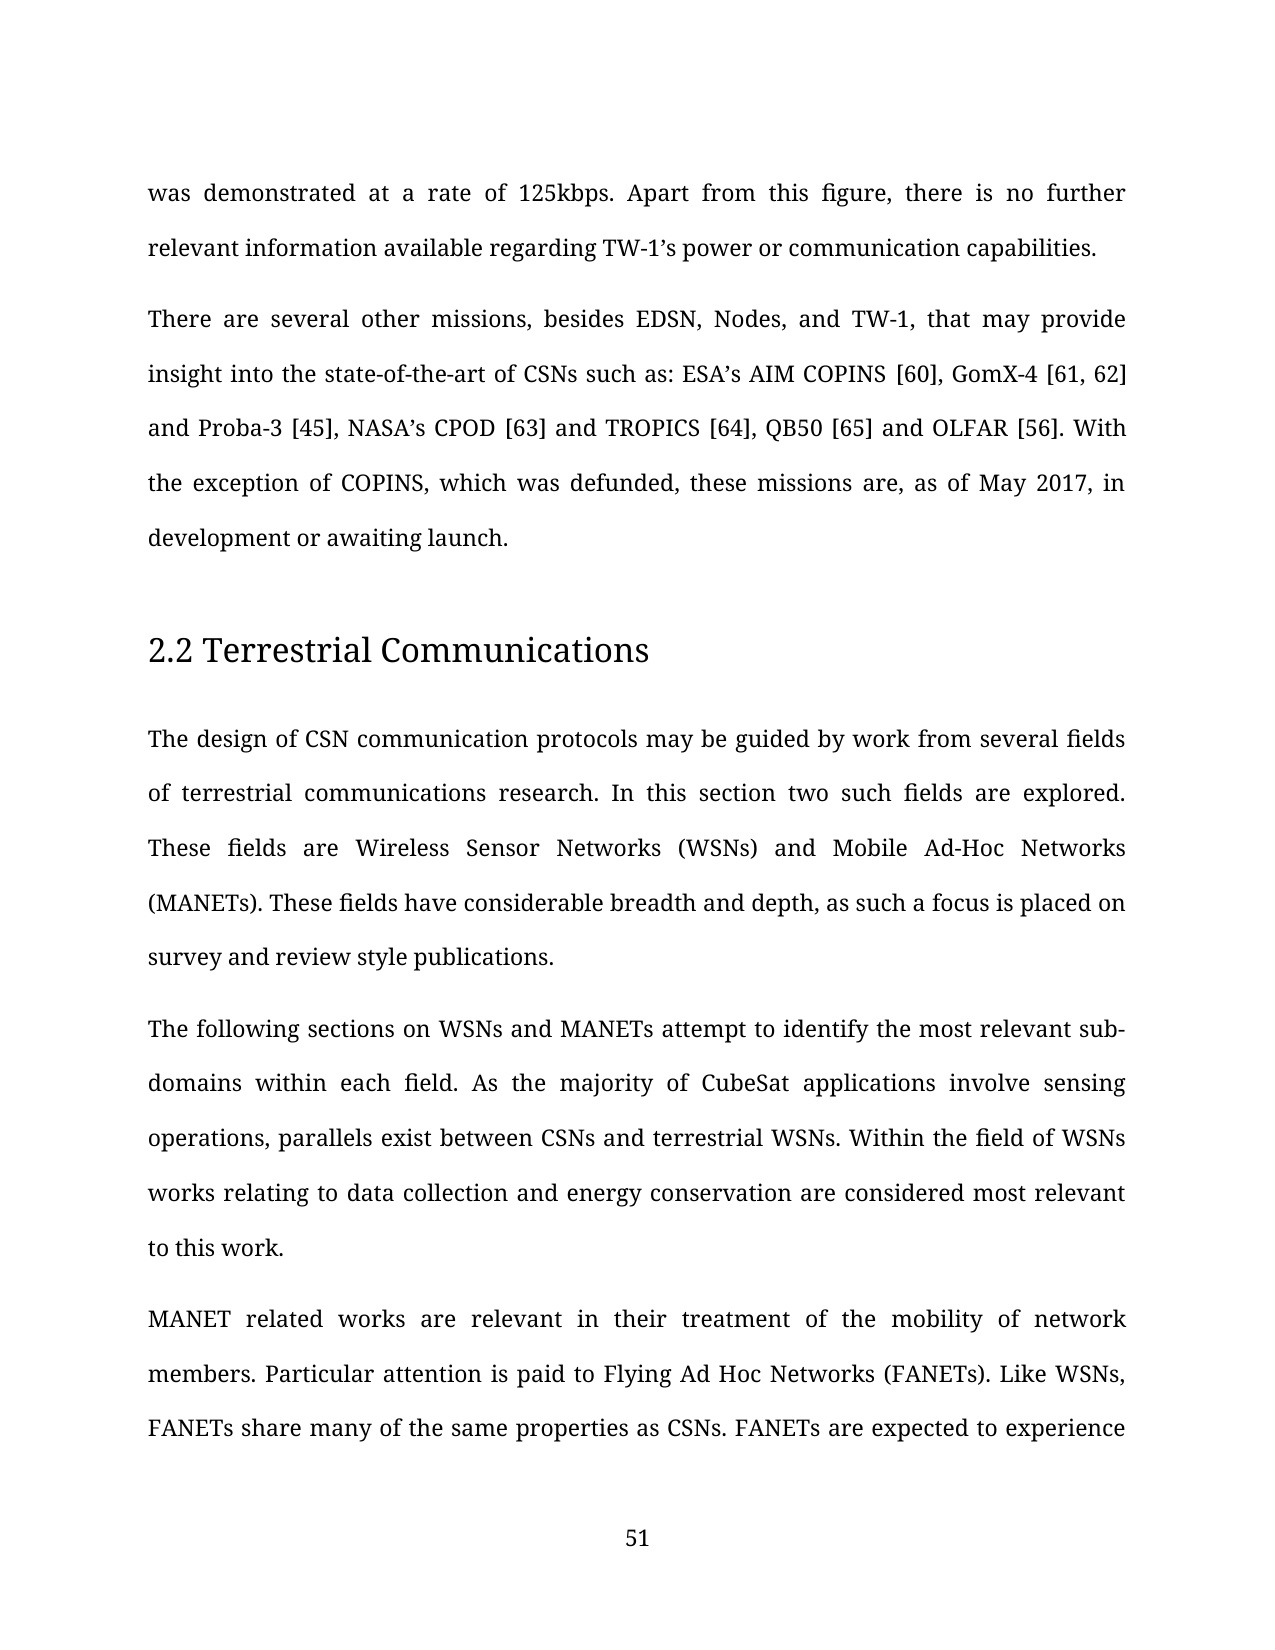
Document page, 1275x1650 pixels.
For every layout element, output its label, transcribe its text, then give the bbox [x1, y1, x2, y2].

text The design of CSN communication protocols may be guided by work from several fields of terrestrial communications research. In this section two such fields are explored. These fields are Wireless Sensor Networks (WSNs) and Mobile Ad-Hoc Networks (MANETs). These fields have considerable breadth and depth, as such a focus is placed on survey and review style publications. [148, 723, 1127, 973]
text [148, 1303, 1127, 1443]
text The following sections on WSNs and MANETs attempt to identify the most relevant sub-domains within each field. As the majority of CubeSat applications involve sensing operations, parallels exist between CSNs and terrestrial WSNs. Within the field of WSNs works relating to data collection and energy conservation are considered most relevant to this work. [148, 1013, 1127, 1263]
subtitle Terrestrial Communications [148, 626, 1127, 672]
text There are several other missions, besides EDSN, Nodes, and TW-1, that may provide insight into the state-of-the-art of CSNs such as: ESA’s AIM COPINS [60], GomX-4 [61, 62] and Proba-3 [45], NASA’s CPOD [63] and TROPICS [64], QB50 [65] and OLFAR [56]. With the exception of COPINS, which was defunded, these missions are, as of May 2017, in development or awaiting launch. [148, 303, 1127, 553]
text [148, 177, 1127, 263]
